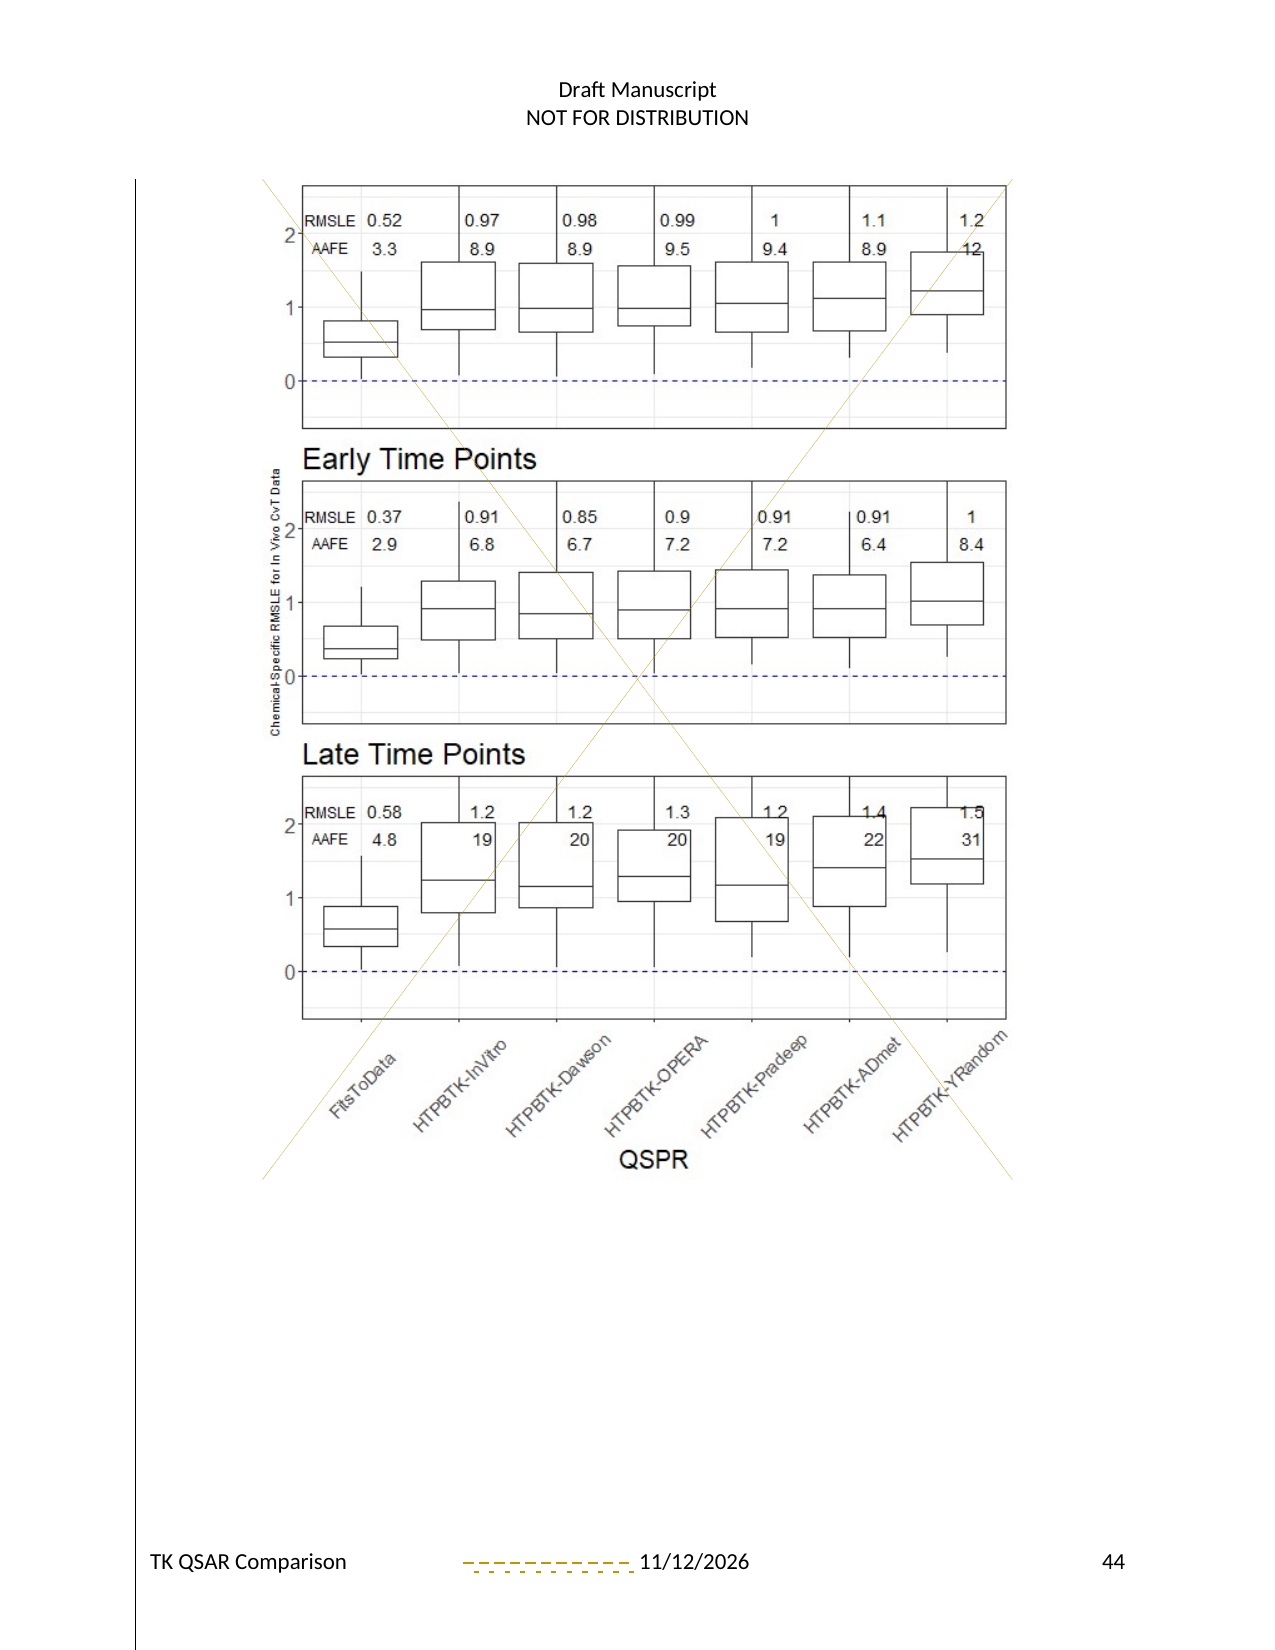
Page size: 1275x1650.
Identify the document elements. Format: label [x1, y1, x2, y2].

picture [262, 181, 636, 1178]
picture [264, 179, 1011, 678]
picture [264, 681, 1011, 1180]
picture [639, 180, 1013, 1178]
